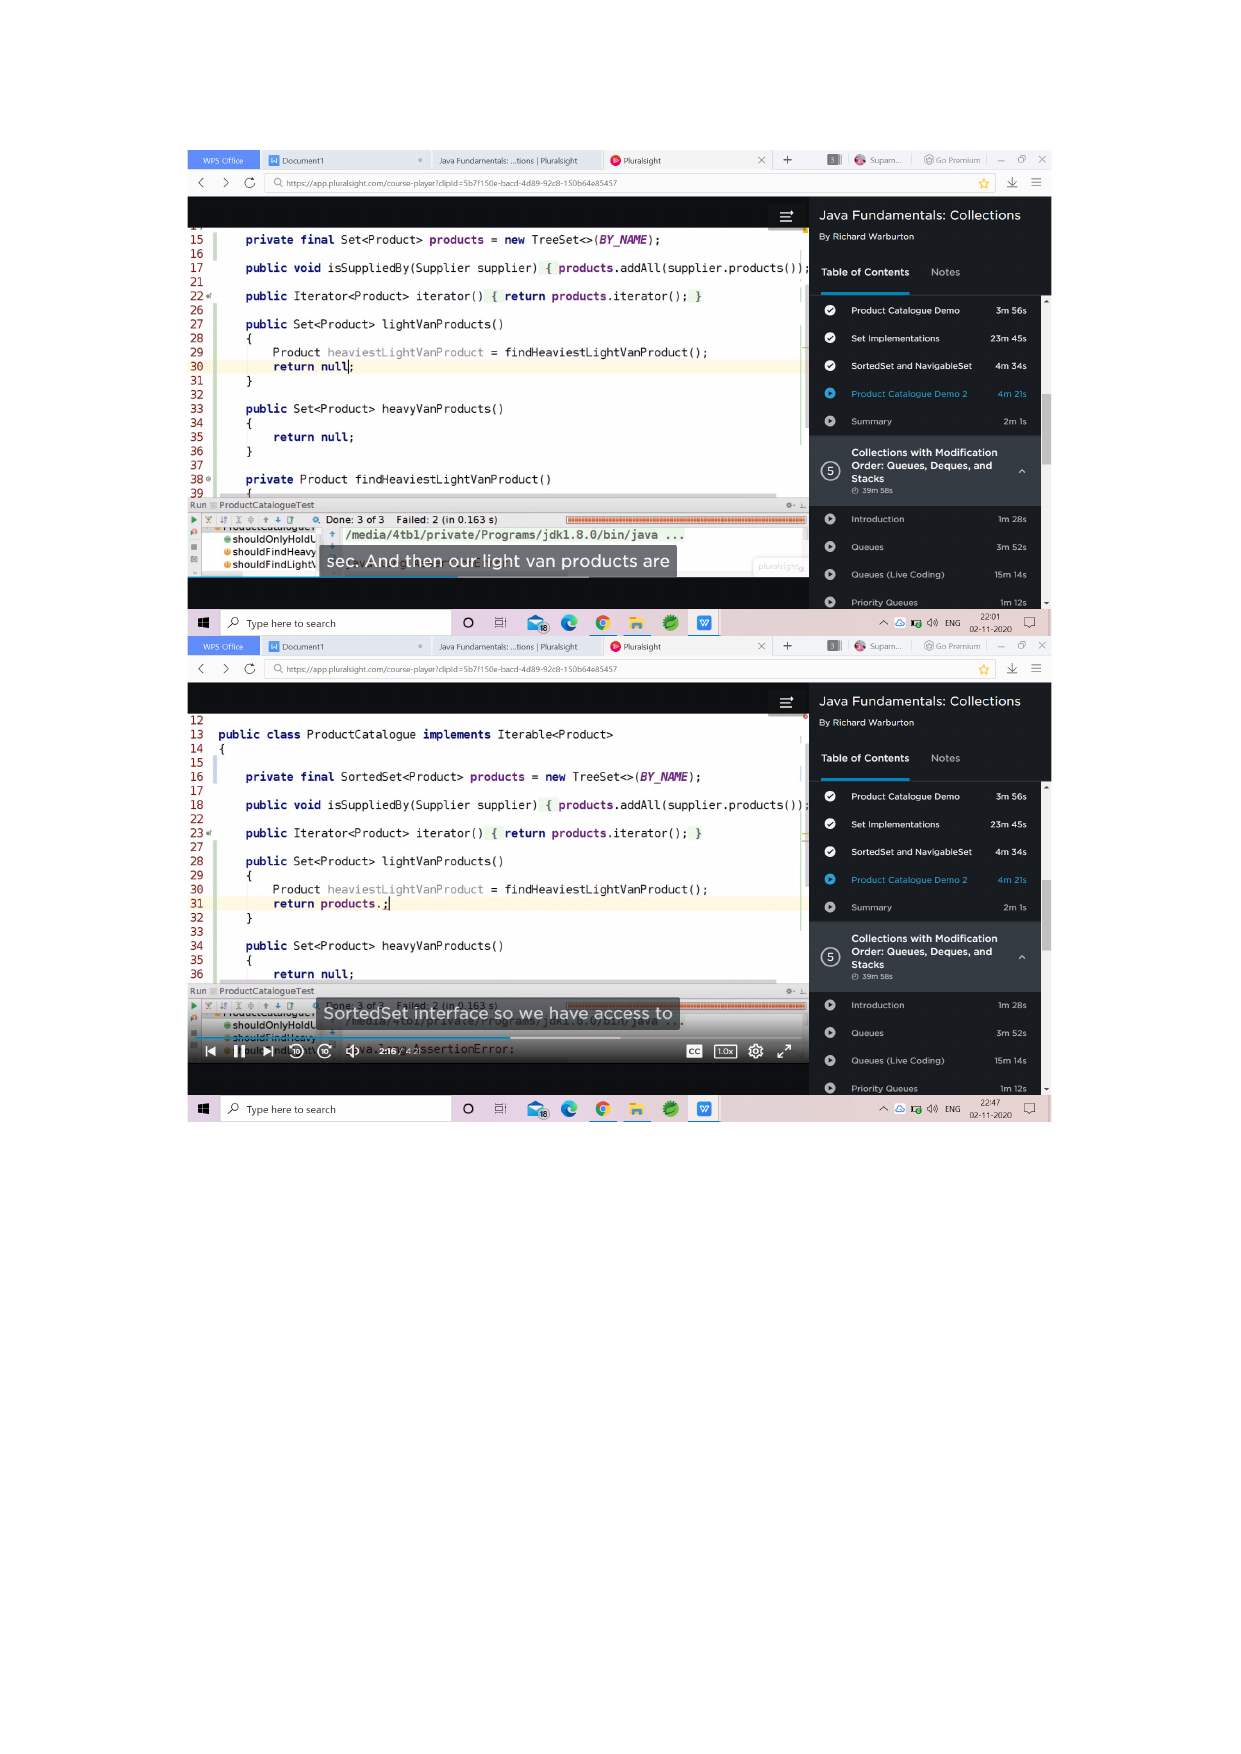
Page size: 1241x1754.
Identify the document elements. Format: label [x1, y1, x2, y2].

picture [187, 150, 1052, 1122]
